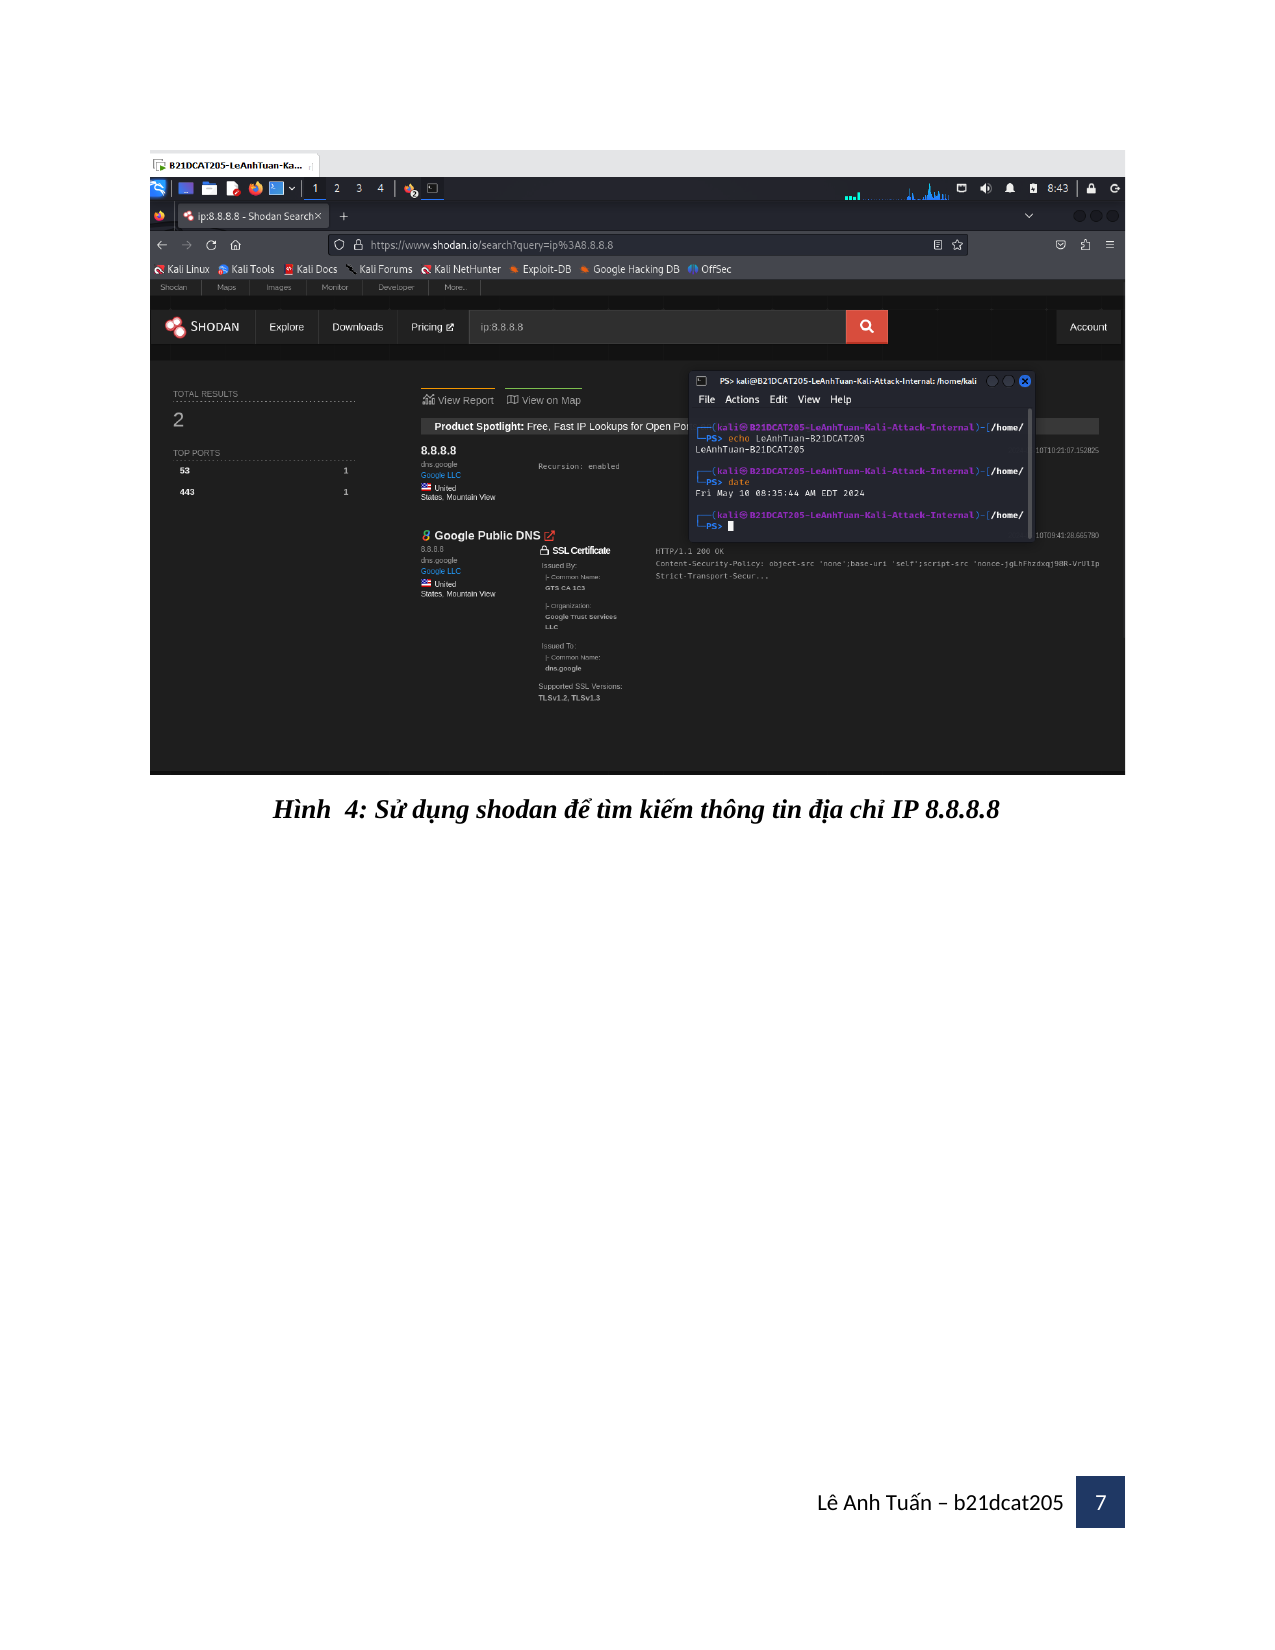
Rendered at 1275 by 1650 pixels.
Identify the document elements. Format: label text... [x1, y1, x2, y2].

text Hình 4: Sử dụng shodan để tìm kiếm thông tin địa chỉ IP 8.8.8.8 [150, 793, 1125, 824]
picture [150, 150, 1125, 775]
